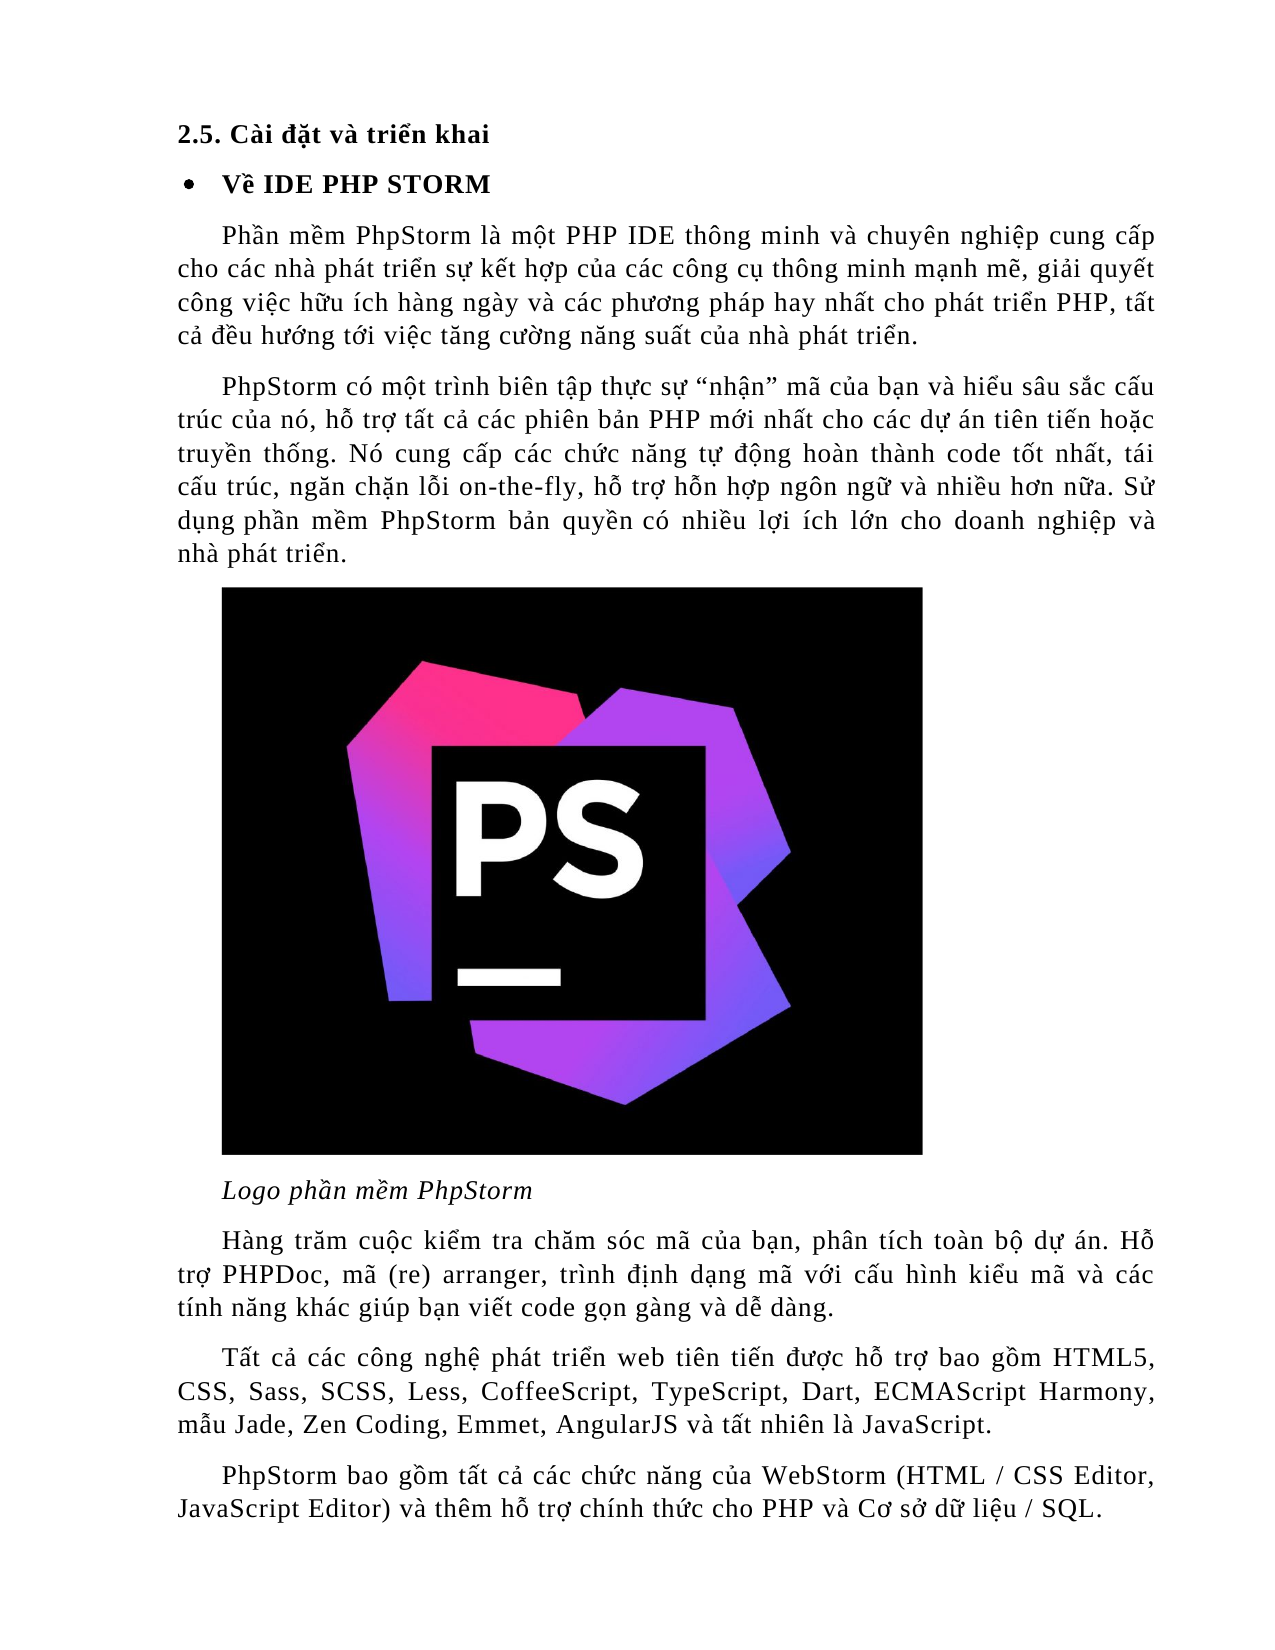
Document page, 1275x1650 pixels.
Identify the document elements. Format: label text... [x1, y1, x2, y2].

list Về IDE PHP STORM [184, 168, 1157, 199]
text 2.5. Cài đặt và triển khai [177, 118, 1157, 149]
text Phần mềm PhpStorm là một PHP IDE thông minh và chuyên nghiệp cung cấp cho các nhà phát triển sự kết hợp của các công cụ thông minh mạnh mẽ, giải quyết công việc hữu ích hàng ngày và các phương pháp hay nhất cho phát triển PHP, tất cả đều hướng tới việc tăng cường năng suất của nhà phát triển. [177, 219, 1157, 351]
text PhpStorm có một trình biên tập thực sự “nhận” mã của bạn và hiểu sâu sắc cấu trúc của nó, hỗ trợ tất cả các phiên bản PHP mới nhất cho các dự án tiên tiến hoặc truyền thống. Nó cung cấp các chức năng tự động hoàn thành code tốt nhất, tái cấu trúc, ngăn chặn lỗi on-the-fly, hỗ trợ hỗn hợp ngôn ngữ và nhiều hơn nữa. Sử dụng phần mềm PhpStorm bản quyền có nhiều lợi ích lớn cho doanh nghiệp và nhà phát triển. [177, 369, 1157, 568]
picture [221, 587, 923, 1155]
text Hàng trăm cuộc kiểm tra chăm sóc mã của bạn, phân tích toàn bộ dự án. Hỗ trợ PHPDoc, mã (re) arranger, trình định dạng mã với cấu hình kiểu mã và các tính năng khác giúp bạn viết code gọn gàng và dễ dàng. [177, 1224, 1157, 1322]
text Logo phần mềm PhpStorm [177, 1174, 1157, 1205]
text PhpStorm bao gồm tất cả các chức năng của WebStorm (HTML / CSS Editor, JavaScript Editor) và thêm hỗ trợ chính thức cho PHP và Cơ sở dữ liệu / SQL. [177, 1459, 1157, 1523]
text Tất cả các công nghệ phát triển web tiên tiến được hỗ trợ bao gồm HTML5, CSS, Sass, SCSS, Less, CoffeeScript, TypeScript, Dart, ECMAScript Harmony, mẫu Jade, Zen Coding, Emmet, AngularJS và tất nhiên là JavaScript. [177, 1342, 1157, 1440]
